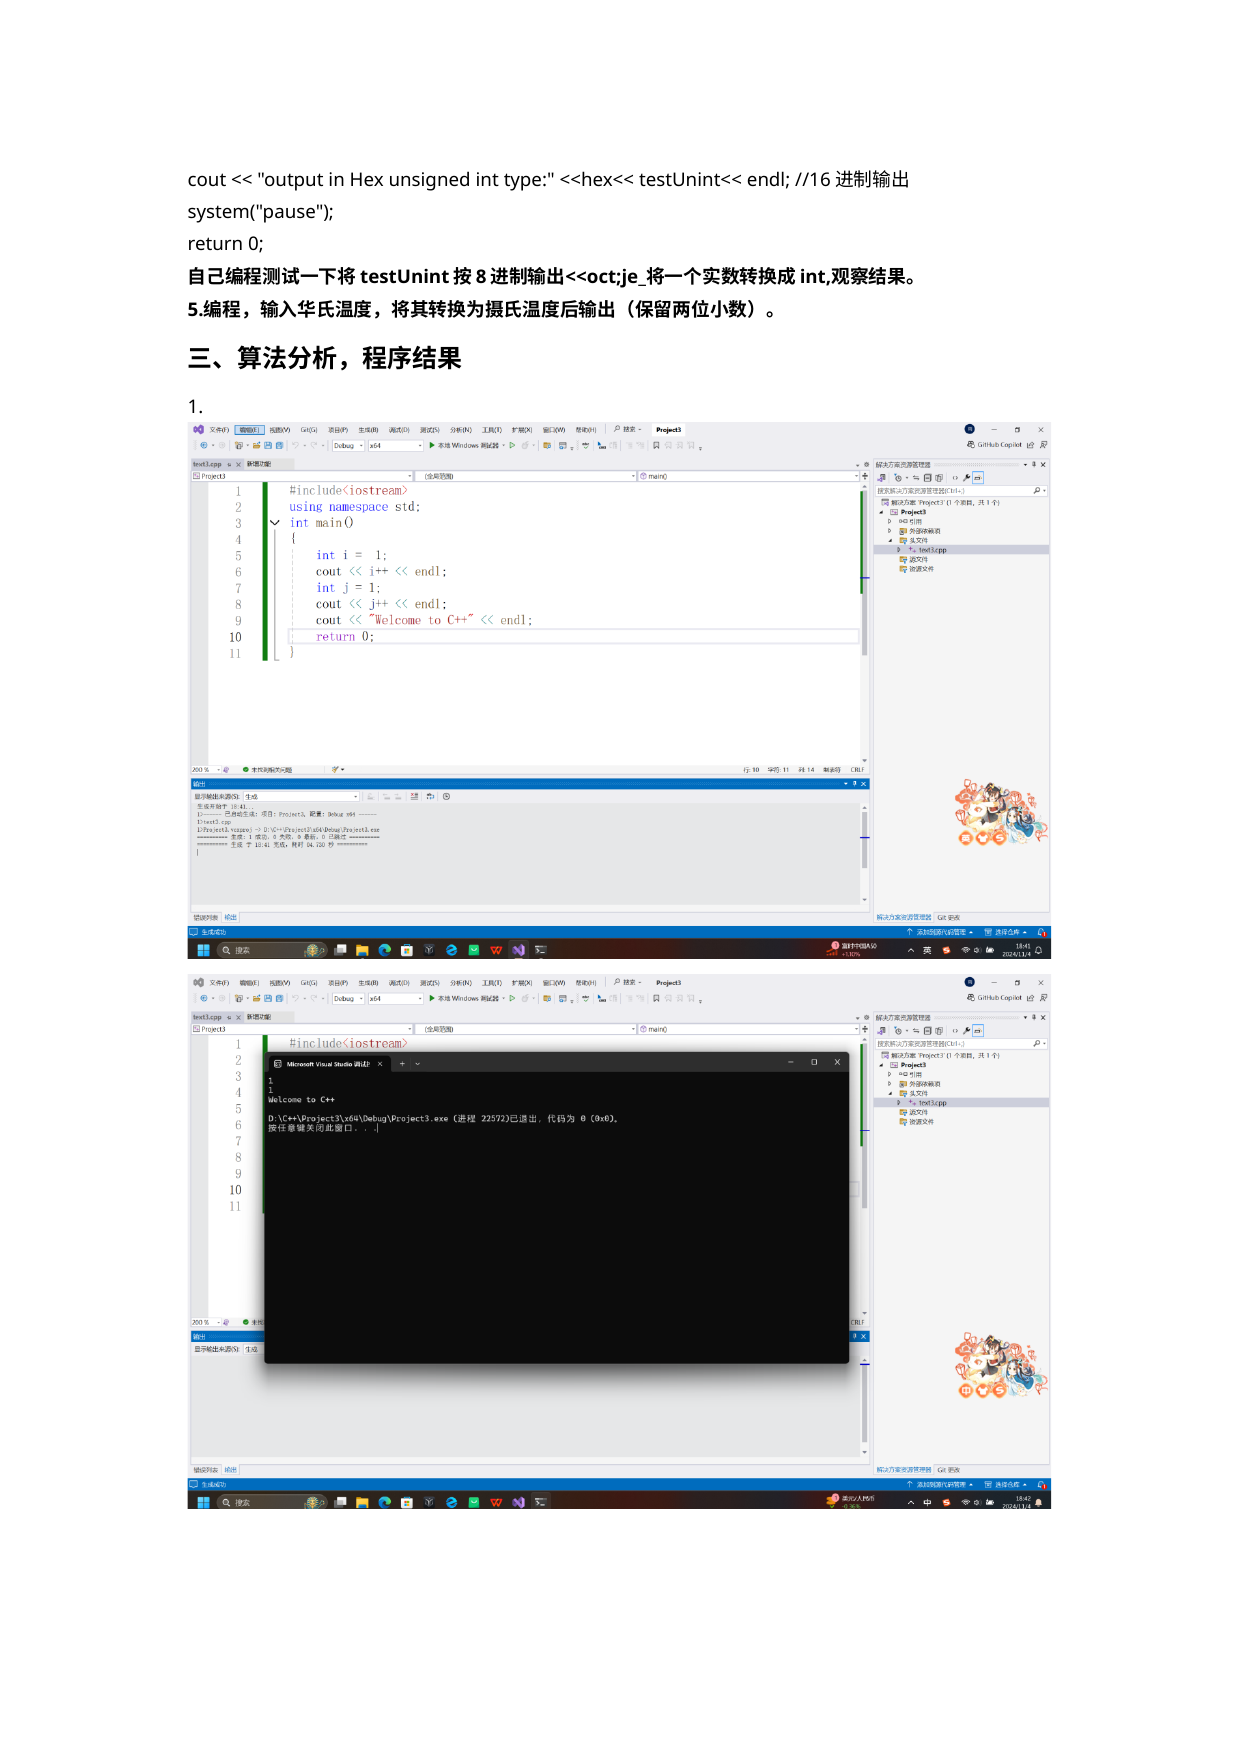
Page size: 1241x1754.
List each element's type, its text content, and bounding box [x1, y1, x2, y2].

text cout << "output in Hex unsigned int type:" <<hex<< testUnint<< endl; //16进制输出 [187, 162, 1053, 194]
text system("pause"); [187, 194, 1053, 227]
text 三、算法分析，程序结果 [187, 324, 1053, 389]
text return 0; [187, 227, 1053, 259]
picture [187, 974, 1052, 1509]
picture [187, 422, 1052, 959]
text 自己编程测试一下将testUnint按8进制输出<<oct;je_将一个实数转换成int,观察结果。 [187, 259, 1053, 292]
text 5.编程，输入华氏温度，将其转换为摄氏温度后输出（保留两位小数）。 [187, 292, 1053, 324]
